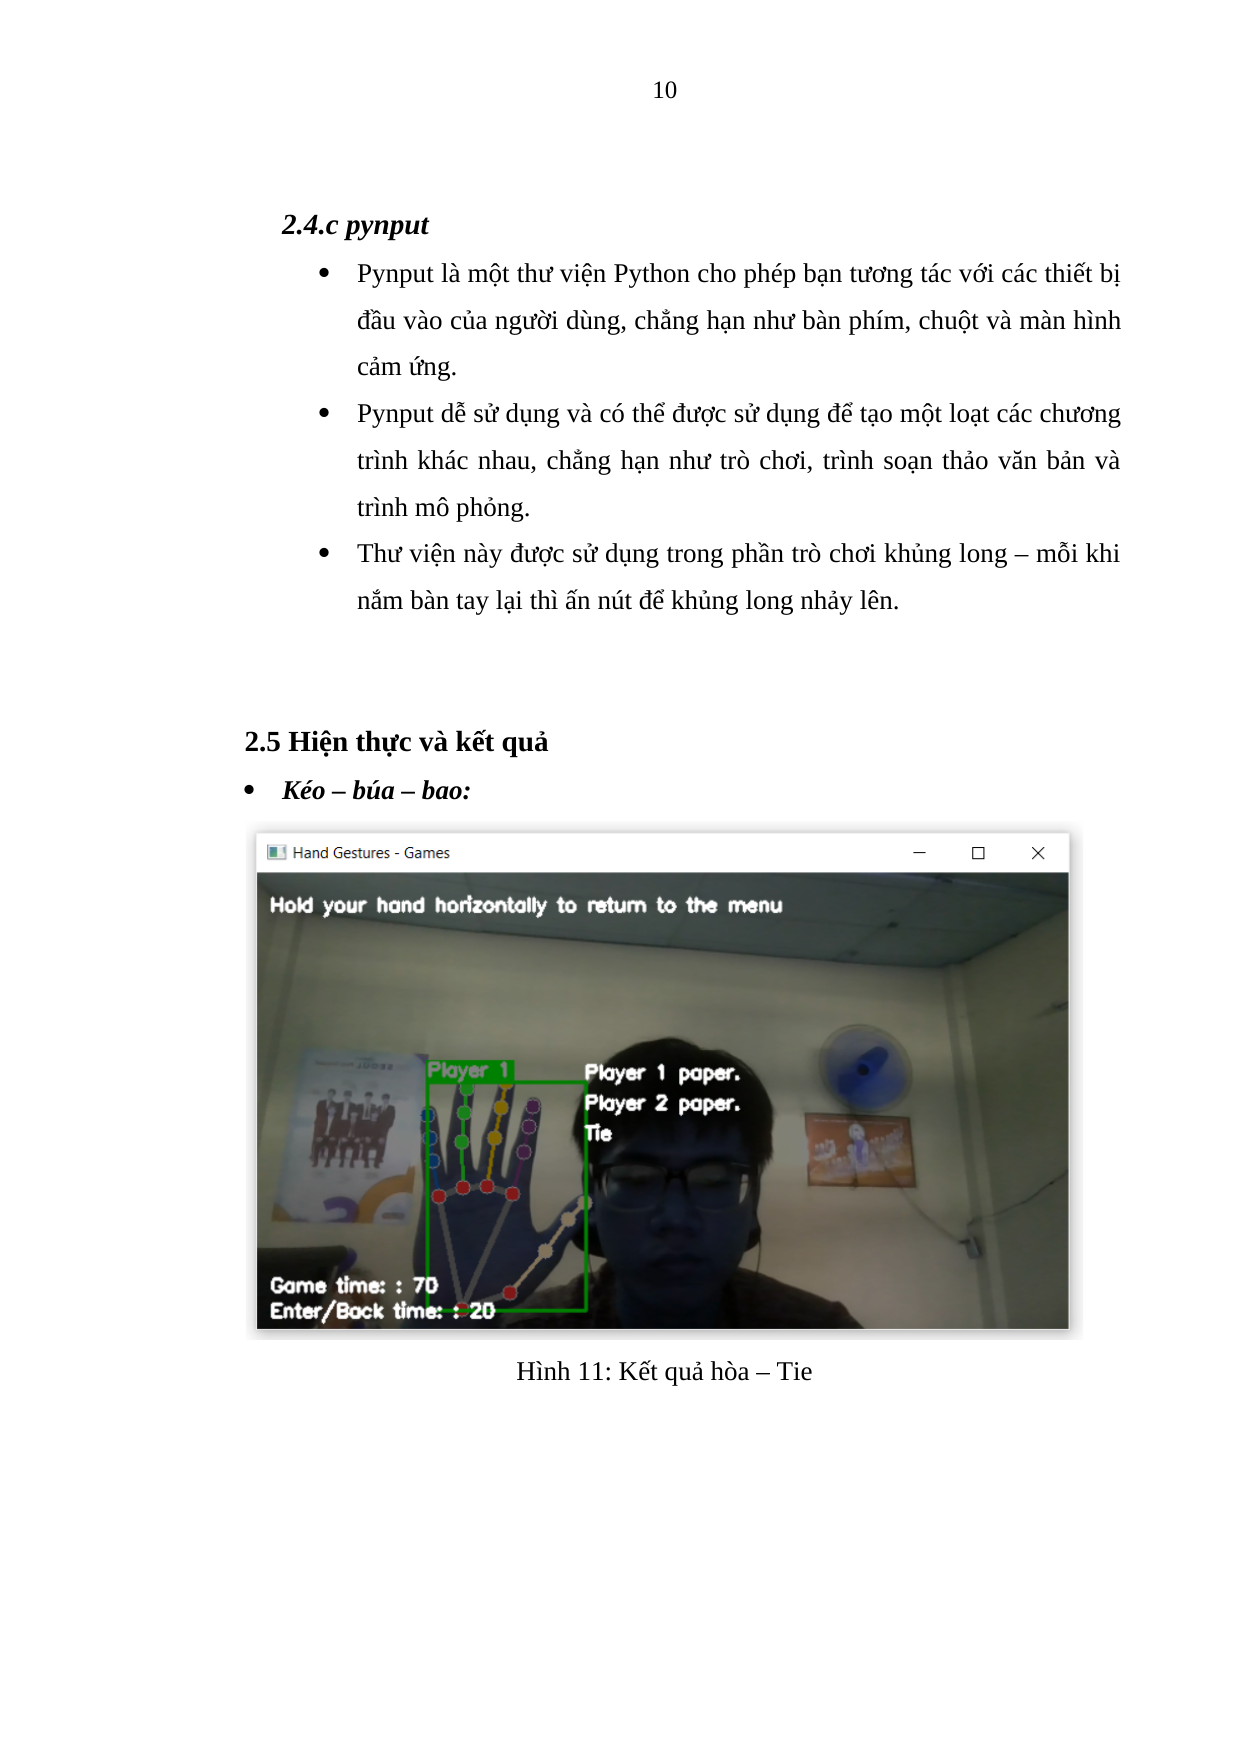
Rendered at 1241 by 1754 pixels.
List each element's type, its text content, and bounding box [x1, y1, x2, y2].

list Pynput là một thư viện Python cho phép bạn tương tác với các thiết bị đầu vào của người dùng, chẳng hạn như bàn phím, chuột và màn hình cảm ứng. [319, 257, 1122, 382]
list Thư viện này được sử dụng trong phần trò chơi khủng long – mỗi khi nắm bàn tay lại thì ấn nút để khủng long nhảy lên. [319, 537, 1122, 615]
list Pynput dễ sử dụng và có thể được sử dụng để tạo một loạt các chương trình khác nhau, chẳng hạn như trò chơi, trình soạn thảo văn bản và trình mô phỏng. [319, 397, 1122, 522]
text pynput [282, 207, 1122, 240]
list Kéo – búa – bao: [244, 774, 1122, 806]
picture [245, 821, 1084, 1340]
text Hiện thực và kết quả [244, 724, 1122, 758]
